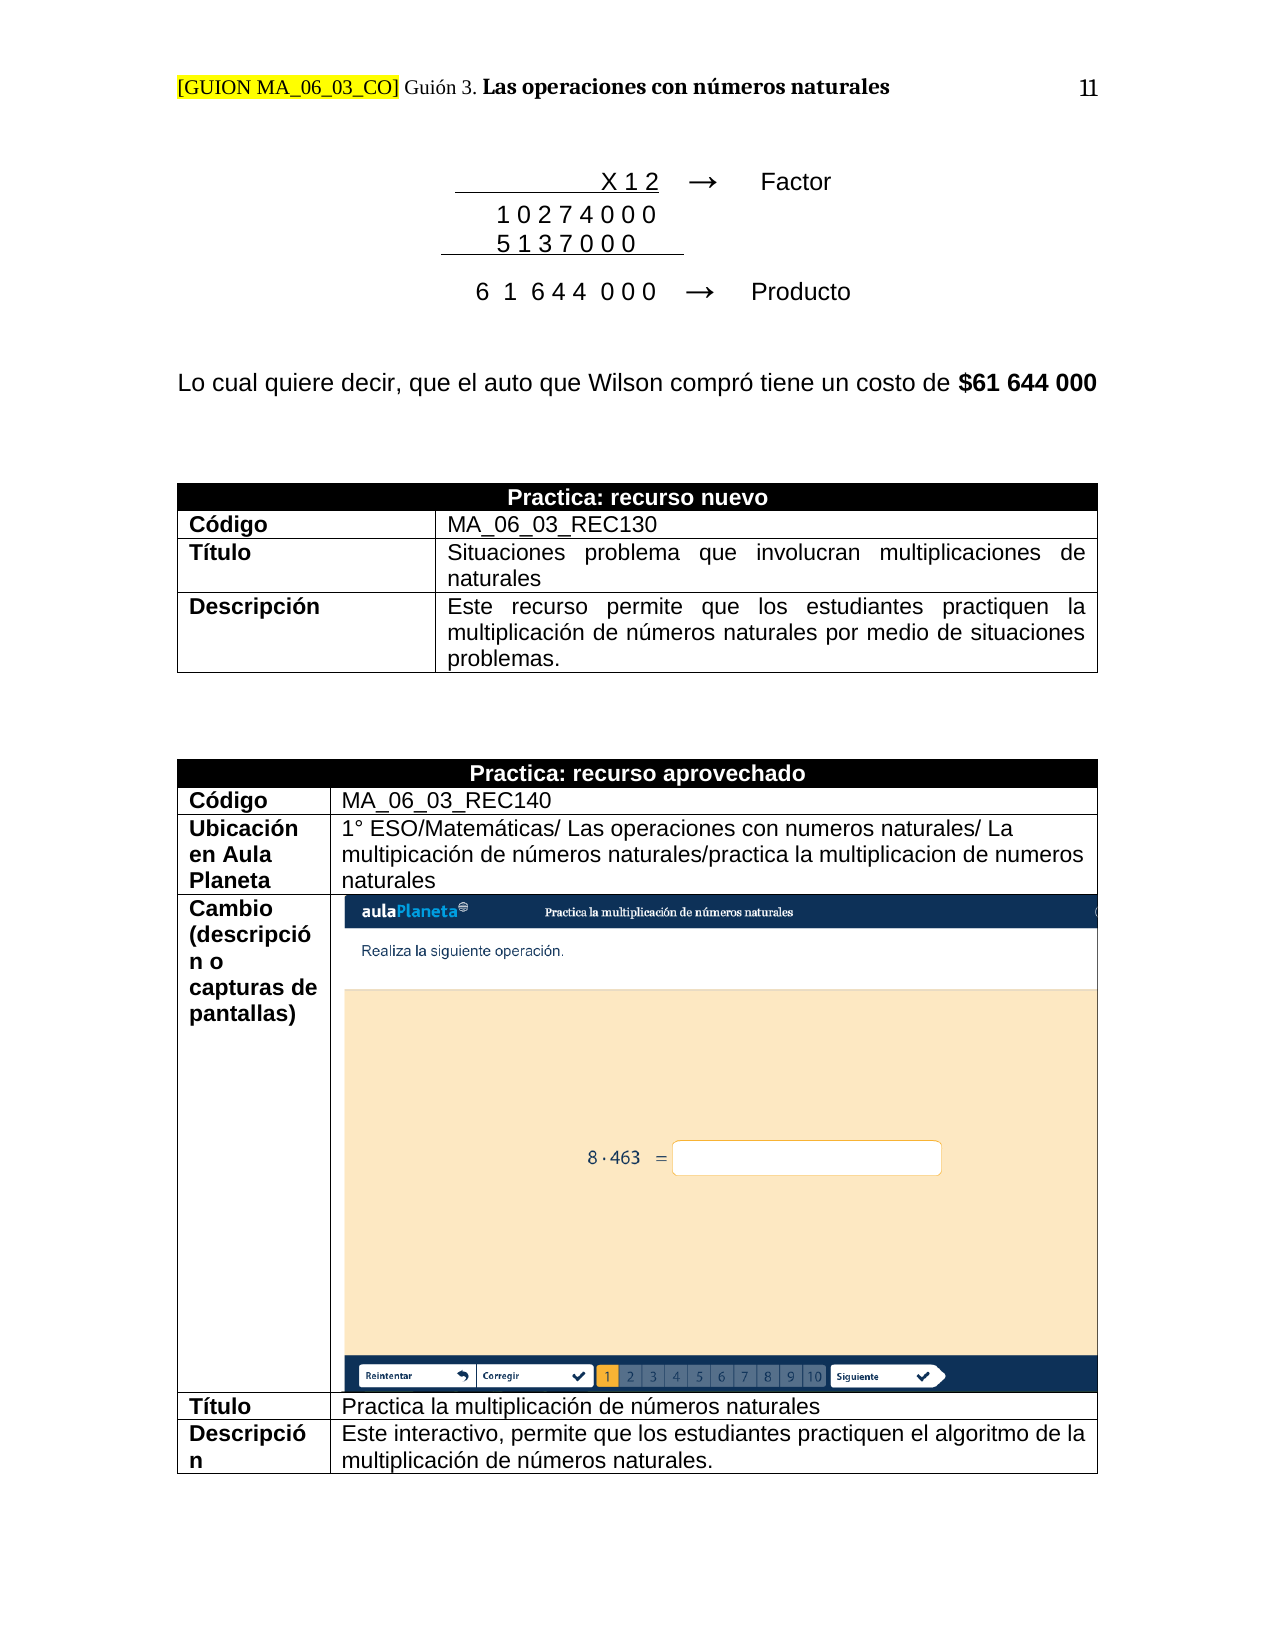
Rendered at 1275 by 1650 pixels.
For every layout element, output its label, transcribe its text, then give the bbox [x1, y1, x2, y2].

table_cell 1° ESO/Matemáticas/ Las operaciones con numeros naturales/ La multipicación de números naturales/practica la multiplicacion de numeros naturales [331, 815, 1097, 894]
table_cell Cambio (descripción o capturas de pantallas) [178, 895, 330, 1392]
text X 1 2 → Factor [177, 148, 1098, 200]
text Lo cual quiere decir, que el auto que Wilson compró tiene un costo de $61 644 000 [177, 368, 1098, 397]
table_header Practica: recurso nuevo [178, 484, 1097, 510]
table_cell Practica la multiplicación de números naturales [331, 1393, 1097, 1419]
text 1 0 2 7 4 0 0 0 [177, 200, 1098, 229]
table_cell Código [178, 788, 330, 814]
table_header Practica: recurso aprovechado [178, 760, 1097, 786]
table_cell Descripción [178, 593, 435, 672]
table_cell Este interactivo, permite que los estudiantes practiquen el algoritmo de la multiplicación de números naturales. [331, 1420, 1097, 1473]
table_cell MA_06_03_REC140 [331, 788, 1097, 814]
text 6 1 6 4 4 0 0 0 → Producto [177, 258, 1098, 311]
picture [341, 895, 1098, 1392]
text 5 1 3 7 0 0 0 [177, 229, 1098, 258]
table_cell Este recurso permite que los estudiantes practiquen la multiplicación de números naturales por medio de situaciones problemas. [436, 593, 1097, 672]
table_cell [331, 895, 341, 1392]
table_cell Ubicación en Aula Planeta [178, 815, 330, 894]
table_cell Código [178, 511, 435, 538]
table_cell Situaciones problema que involucran multiplicaciones de naturales [436, 539, 1097, 592]
table_cell Título [178, 539, 435, 592]
table_cell Descripción [178, 1420, 330, 1473]
table_cell MA_06_03_REC130 [436, 511, 1097, 538]
table_cell Título [178, 1393, 330, 1419]
